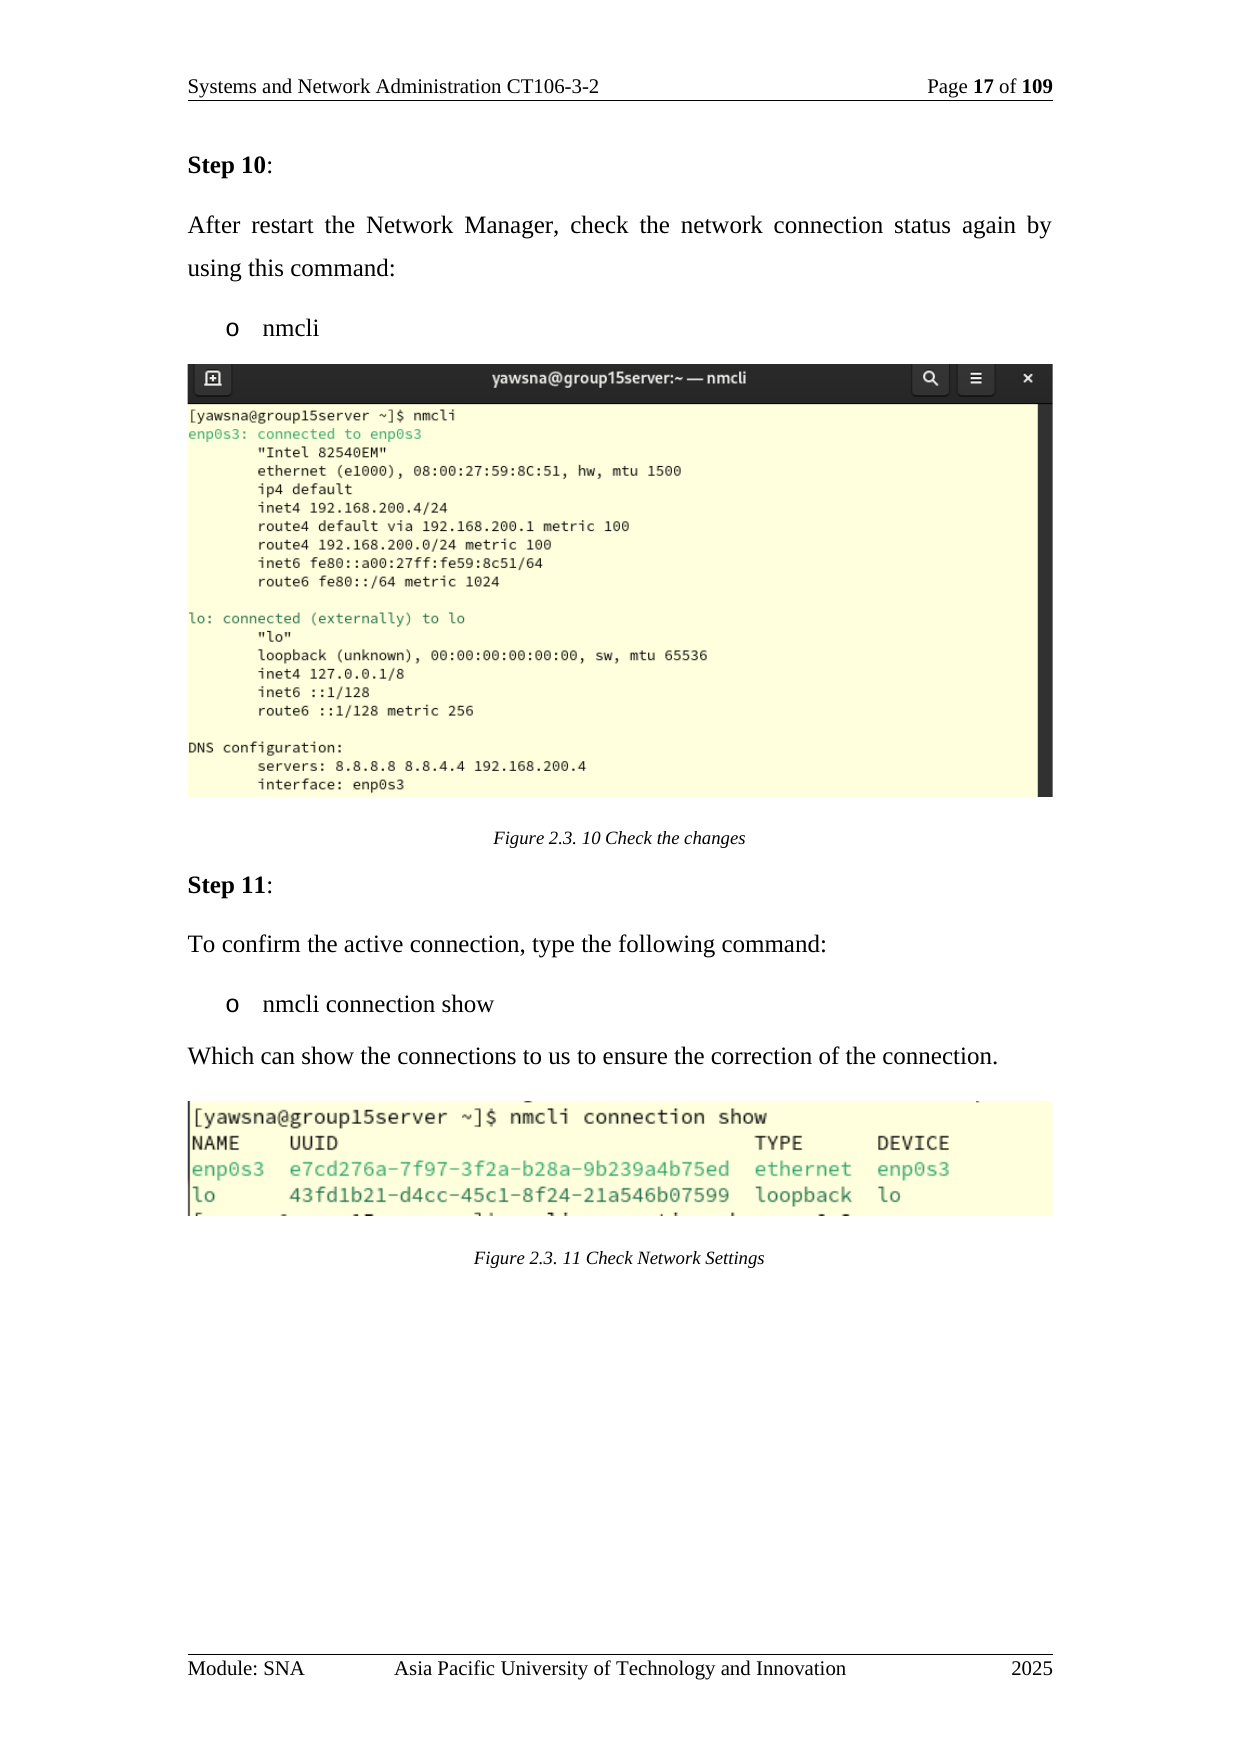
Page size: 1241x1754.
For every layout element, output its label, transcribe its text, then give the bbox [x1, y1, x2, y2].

picture [187, 1101, 1053, 1216]
text Step 10: [187, 150, 1053, 179]
text Figure 2.3. 10 Check the changes [187, 827, 1053, 849]
picture [187, 364, 1053, 797]
list nmcli [225, 313, 1053, 343]
text Which can show the connections to us to ensure the correction of the connection. [187, 1041, 1053, 1070]
text Step 11: [187, 870, 1053, 898]
text Figure 2.3. 11 Check Network Settings [187, 1247, 1053, 1268]
list nmcli connection show [225, 989, 1053, 1020]
text To confirm the active connection, type the following command: [187, 929, 1053, 958]
text After restart the Network Manager, check the network connection status again by using this command: [187, 210, 1053, 282]
